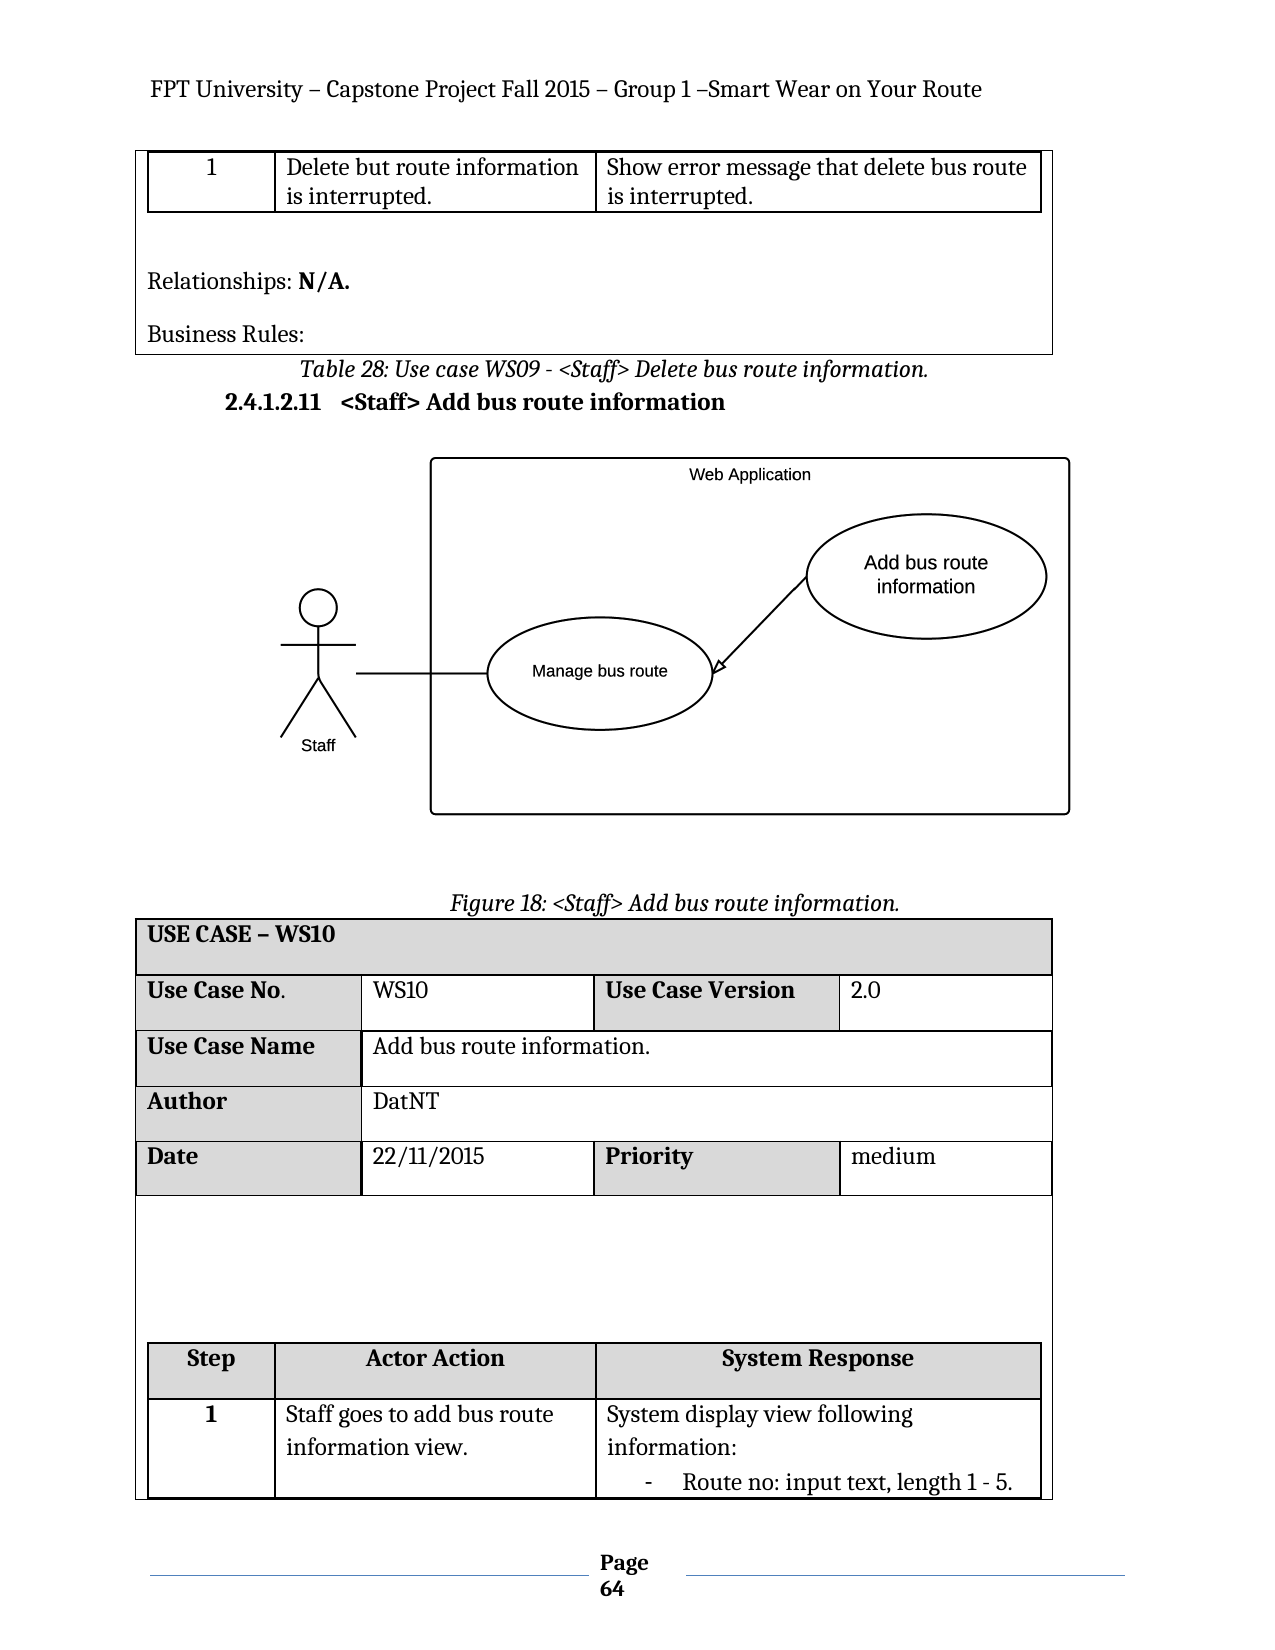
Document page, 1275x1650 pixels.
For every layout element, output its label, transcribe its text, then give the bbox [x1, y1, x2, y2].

subtitle <Staff> Add bus route information [225, 387, 1125, 416]
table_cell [136, 1196, 1052, 1499]
text Figure 18: <Staff> Add bus route information. [150, 889, 1125, 918]
table_cell Use Case Name [137, 1031, 360, 1086]
table_cell Use Case No. [136, 976, 361, 1030]
table_cell Author [136, 1087, 361, 1141]
table_cell Date [137, 1142, 360, 1195]
table_header USE CASE – WS10 [137, 920, 1051, 974]
picture [168, 420, 1107, 852]
table_cell Add bus route information. [363, 1032, 1051, 1086]
table_cell Use Case Version [595, 976, 839, 1030]
text Table 28: Use case WS09 - <Staff> Delete bus route information. [225, 354, 1125, 383]
table_cell DatNT [362, 1087, 1052, 1141]
table_cell medium [841, 1142, 1051, 1195]
table_cell WS10 [362, 976, 593, 1030]
table_cell 2.0 [840, 976, 1052, 1030]
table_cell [136, 151, 1052, 353]
table_cell 22/11/2015 [363, 1142, 593, 1195]
table_cell Priority [595, 1142, 839, 1195]
